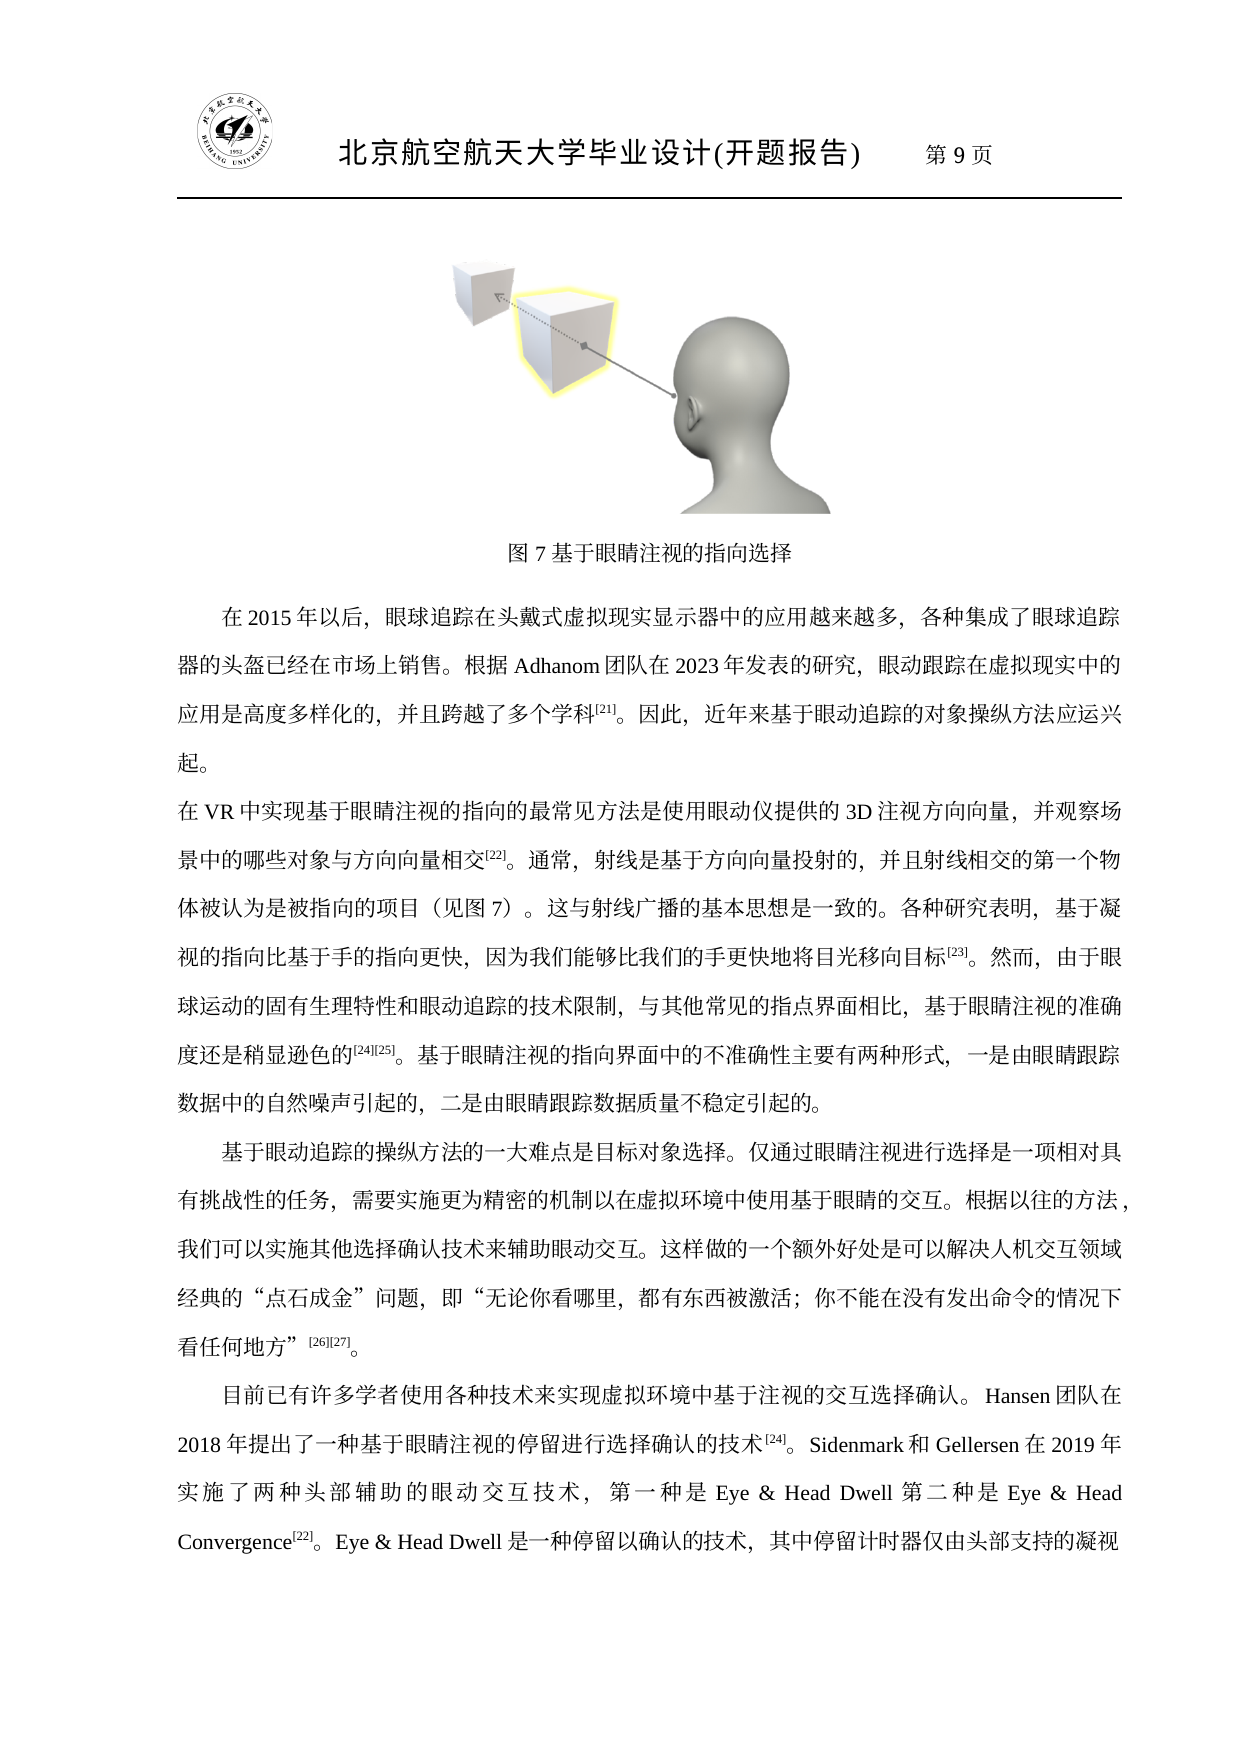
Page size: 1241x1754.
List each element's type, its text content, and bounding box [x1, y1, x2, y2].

picture [447, 247, 852, 514]
picture [197, 93, 273, 169]
text 在VR中实现基于眼睛注视的指向的最常见方法是使用眼动仪提供的3D注视方向向量，并观察场景中的哪些对象与方向向量相交[22]。通常，射线是基于方向向量投射的，并且射线相交的第一个物体被认为是被指向的项目（见图7）。这与射线广播的基本思想是一致的。各种研究表明，基于凝视的指向比基于手的指向更快，因为我们能够比我们的手更快地将目光移向目标[23]。然而，由于眼球运动的固有生理特性和眼动追踪的技术限制，与其他常见的指点界面相比，基于眼睛注视的准确度还是稍显逊色的[24][25]。基于眼睛注视的指向界面中的不准确性主要有两种形式，一是由眼睛跟踪数据中的自然噪声引起的，二是由眼睛跟踪数据质量不稳定引起的。 [177, 794, 1122, 1119]
text 基于眼动追踪的操纵方法的一大难点是目标对象选择。仅通过眼睛注视进行选择是一项相对具有挑战性的任务，需要实施更为精密的机制以在虚拟环境中使用基于眼睛的交互。根据以往的方法，我们可以实施其他选择确认技术来辅助眼动交互。这样做的一个额外好处是可以解决人机交互领域经典的“点石成金”问题，即“无论你看哪里，都有东西被激活；你不能在没有发出命令的情况下看任何地方”[26][27]。 [177, 1134, 1122, 1362]
text 在2015年以后，眼球追踪在头戴式虚拟现实显示器中的应用越来越多，各种集成了眼球追踪器的头盔已经在市场上销售。根据Adhanom团队在2023年发表的研究，眼动跟踪在虚拟现实中的应用是高度多样化的，并且跨越了多个学科[21]。因此，近年来基于眼动追踪的对象操纵方法应运兴起。 [177, 225, 1122, 778]
